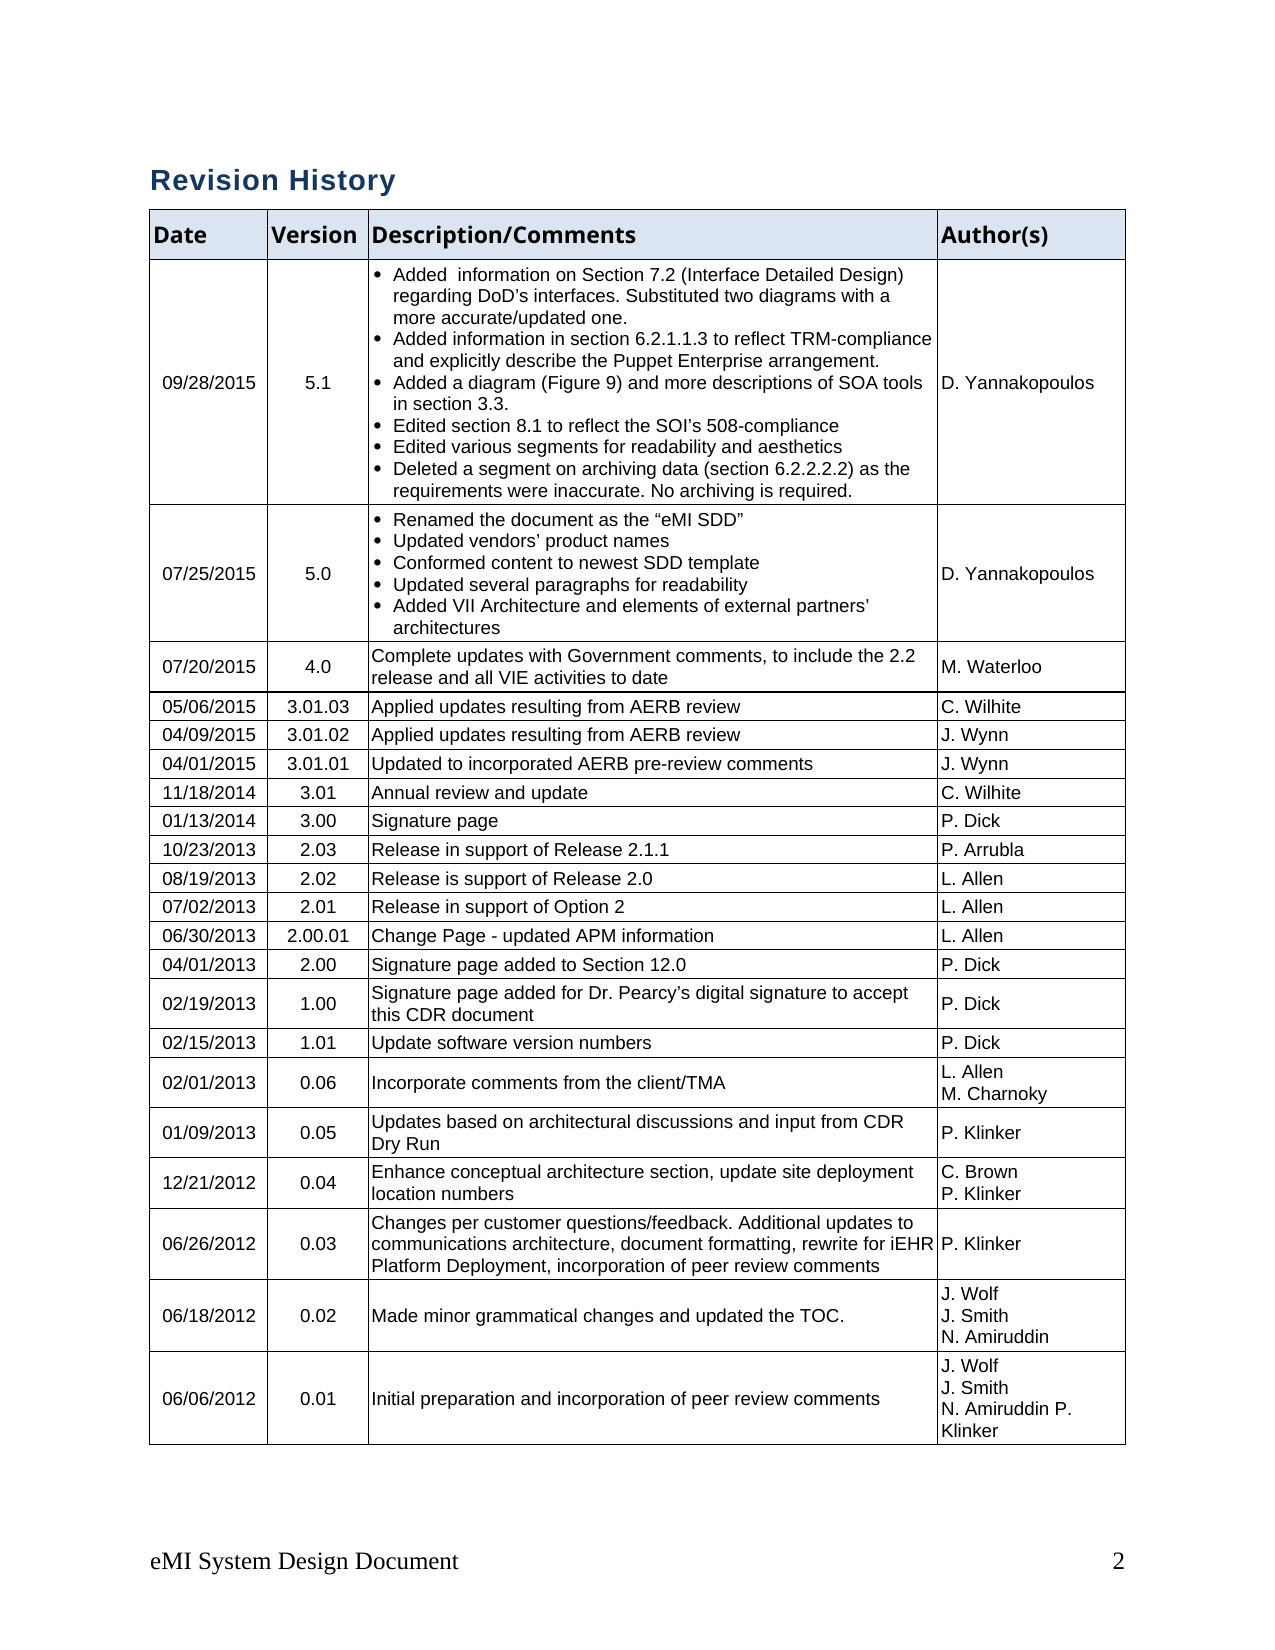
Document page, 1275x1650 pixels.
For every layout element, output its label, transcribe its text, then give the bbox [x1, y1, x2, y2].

table_cell 01/09/2013 [150, 1108, 267, 1157]
table_cell 07/25/2015 [150, 505, 267, 641]
table_header Author(s) [938, 210, 1125, 259]
table_cell 07/20/2015 [150, 642, 267, 691]
table_cell Applied updates resulting from AERB review [369, 693, 937, 720]
table_header Version [268, 210, 368, 259]
table_cell Updated to incorporated AERB pre-review comments [369, 750, 937, 777]
table_cell 10/23/2013 [150, 836, 267, 863]
table_cell 2.03 [268, 836, 368, 863]
table_cell 02/19/2013 [150, 979, 267, 1028]
table_cell 3.01.03 [268, 693, 368, 720]
table_cell 3.01 [268, 779, 368, 806]
table_cell C. Wilhite [938, 779, 1125, 806]
table_cell Signature page added to Section 12.0 [369, 950, 937, 978]
table_cell 04/01/2013 [150, 950, 267, 978]
table_cell C. Brown P. Klinker [938, 1158, 1125, 1207]
table_cell 04/01/2015 [150, 750, 267, 777]
table_cell 2.02 [268, 864, 368, 892]
table_cell 1.00 [268, 979, 368, 1028]
table_cell P. Klinker [938, 1108, 1125, 1157]
table_cell 12/21/2012 [150, 1158, 267, 1207]
table_cell Enhance conceptual architecture section, update site deployment location numbers [369, 1158, 937, 1207]
table_cell 07/02/2013 [150, 893, 267, 921]
table_cell Release is support of Release 2.0 [369, 864, 937, 892]
table_cell 3.01.02 [268, 721, 368, 749]
table_header Date [150, 210, 267, 259]
table_cell 02/01/2013 [150, 1058, 267, 1107]
table_cell 0.05 [268, 1108, 368, 1157]
table_cell L. Allen [938, 893, 1125, 921]
table_cell 5.1 [268, 260, 368, 504]
table_cell 09/28/2015 [150, 260, 267, 504]
table_cell 2.01 [268, 893, 368, 921]
table_cell 02/15/2013 [150, 1029, 267, 1057]
table_cell 06/26/2012 [150, 1209, 267, 1279]
table_cell 06/06/2012 [150, 1352, 267, 1444]
table_cell Incorporate comments from the client/TMA [369, 1058, 937, 1107]
table_cell Annual review and update [369, 779, 937, 806]
table_cell Release in support of Option 2 [369, 893, 937, 921]
table_cell J. Wolf J. Smith N. Amiruddin P. Klinker [938, 1352, 1125, 1444]
table_cell Renamed the document as the “eMI SDD” Updated vendors’ product names Conformed content to newest SDD template Updated several paragraphs for readability Added VII Architecture and elements of external partners’ architectures [369, 505, 937, 641]
table_cell 08/19/2013 [150, 864, 267, 892]
table_cell D. Yannakopoulos [938, 260, 1125, 504]
table_cell Initial preparation and incorporation of peer review comments [369, 1352, 937, 1444]
table_cell 0.01 [268, 1352, 368, 1444]
table_cell Update software version numbers [369, 1029, 937, 1057]
table_cell J. Wolf J. Smith N. Amiruddin [938, 1280, 1125, 1351]
table_cell 5.0 [268, 505, 368, 641]
table_cell L. Allen [938, 864, 1125, 892]
table_cell Added information on Section 7.2 (Interface Detailed Design) regarding DoD’s interfaces. Substituted two diagrams with a more accurate/updated one. Added information in section 6.2.1.1.3 to reflect TRM-compliance and explicitly describe the Puppet Enterprise arrangement. Added a diagram (Figure 9) and more descriptions of SOA tools in section 3.3. Edited section 8.1 to reflect the SOI’s 508-compliance Edited various segments for readability and aesthetics Deleted a segment on archiving data (section 6.2.2.2.2) as the requirements were inaccurate. No archiving is required. [369, 260, 937, 504]
table_cell Signature page [369, 807, 937, 835]
table_cell J. Wynn [938, 750, 1125, 777]
table_cell Made minor grammatical changes and updated the TOC. [369, 1280, 937, 1351]
table_cell 2.00.01 [268, 922, 368, 949]
table_cell L. Allen [938, 922, 1125, 949]
table_cell M. Waterloo [938, 642, 1125, 691]
table_header Description/Comments [369, 210, 937, 259]
table_cell L. Allen M. Charnoky [938, 1058, 1125, 1107]
table_cell 2.00 [268, 950, 368, 978]
table_cell 3.00 [268, 807, 368, 835]
table_cell 1.01 [268, 1029, 368, 1057]
table_cell 06/18/2012 [150, 1280, 267, 1351]
table_cell 11/18/2014 [150, 779, 267, 806]
table_cell 01/13/2014 [150, 807, 267, 835]
table_cell P. Dick [938, 1029, 1125, 1057]
table_cell P. Arrubla [938, 836, 1125, 863]
subtitle Revision History [150, 162, 1125, 196]
table_cell 04/09/2015 [150, 721, 267, 749]
table_cell C. Wilhite [938, 693, 1125, 720]
table_cell 4.0 [268, 642, 368, 691]
table_cell Changes per customer questions/feedback. Additional updates to communications architecture, document formatting, rewrite for iEHR Platform Deployment, incorporation of peer review comments [369, 1209, 937, 1279]
table_cell 0.03 [268, 1209, 368, 1279]
table_cell P. Klinker [938, 1209, 1125, 1279]
table_cell Release in support of Release 2.1.1 [369, 836, 937, 863]
table_cell Applied updates resulting from AERB review [369, 721, 937, 749]
table_cell 0.06 [268, 1058, 368, 1107]
table_cell P. Dick [938, 807, 1125, 835]
table_cell P. Dick [938, 979, 1125, 1028]
table_cell P. Dick [938, 950, 1125, 978]
table_cell 06/30/2013 [150, 922, 267, 949]
table_cell Complete updates with Government comments, to include the 2.2 release and all VIE activities to date [369, 642, 937, 691]
table_cell 3.01.01 [268, 750, 368, 777]
table_cell D. Yannakopoulos [938, 505, 1125, 641]
table_cell J. Wynn [938, 721, 1125, 749]
table_cell 05/06/2015 [150, 693, 267, 720]
table_cell Change Page - updated APM information [369, 922, 937, 949]
table_cell Updates based on architectural discussions and input from CDR Dry Run [369, 1108, 937, 1157]
table_cell Signature page added for Dr. Pearcy’s digital signature to accept this CDR document [369, 979, 937, 1028]
table_cell 0.04 [268, 1158, 368, 1207]
table_cell 0.02 [268, 1280, 368, 1351]
